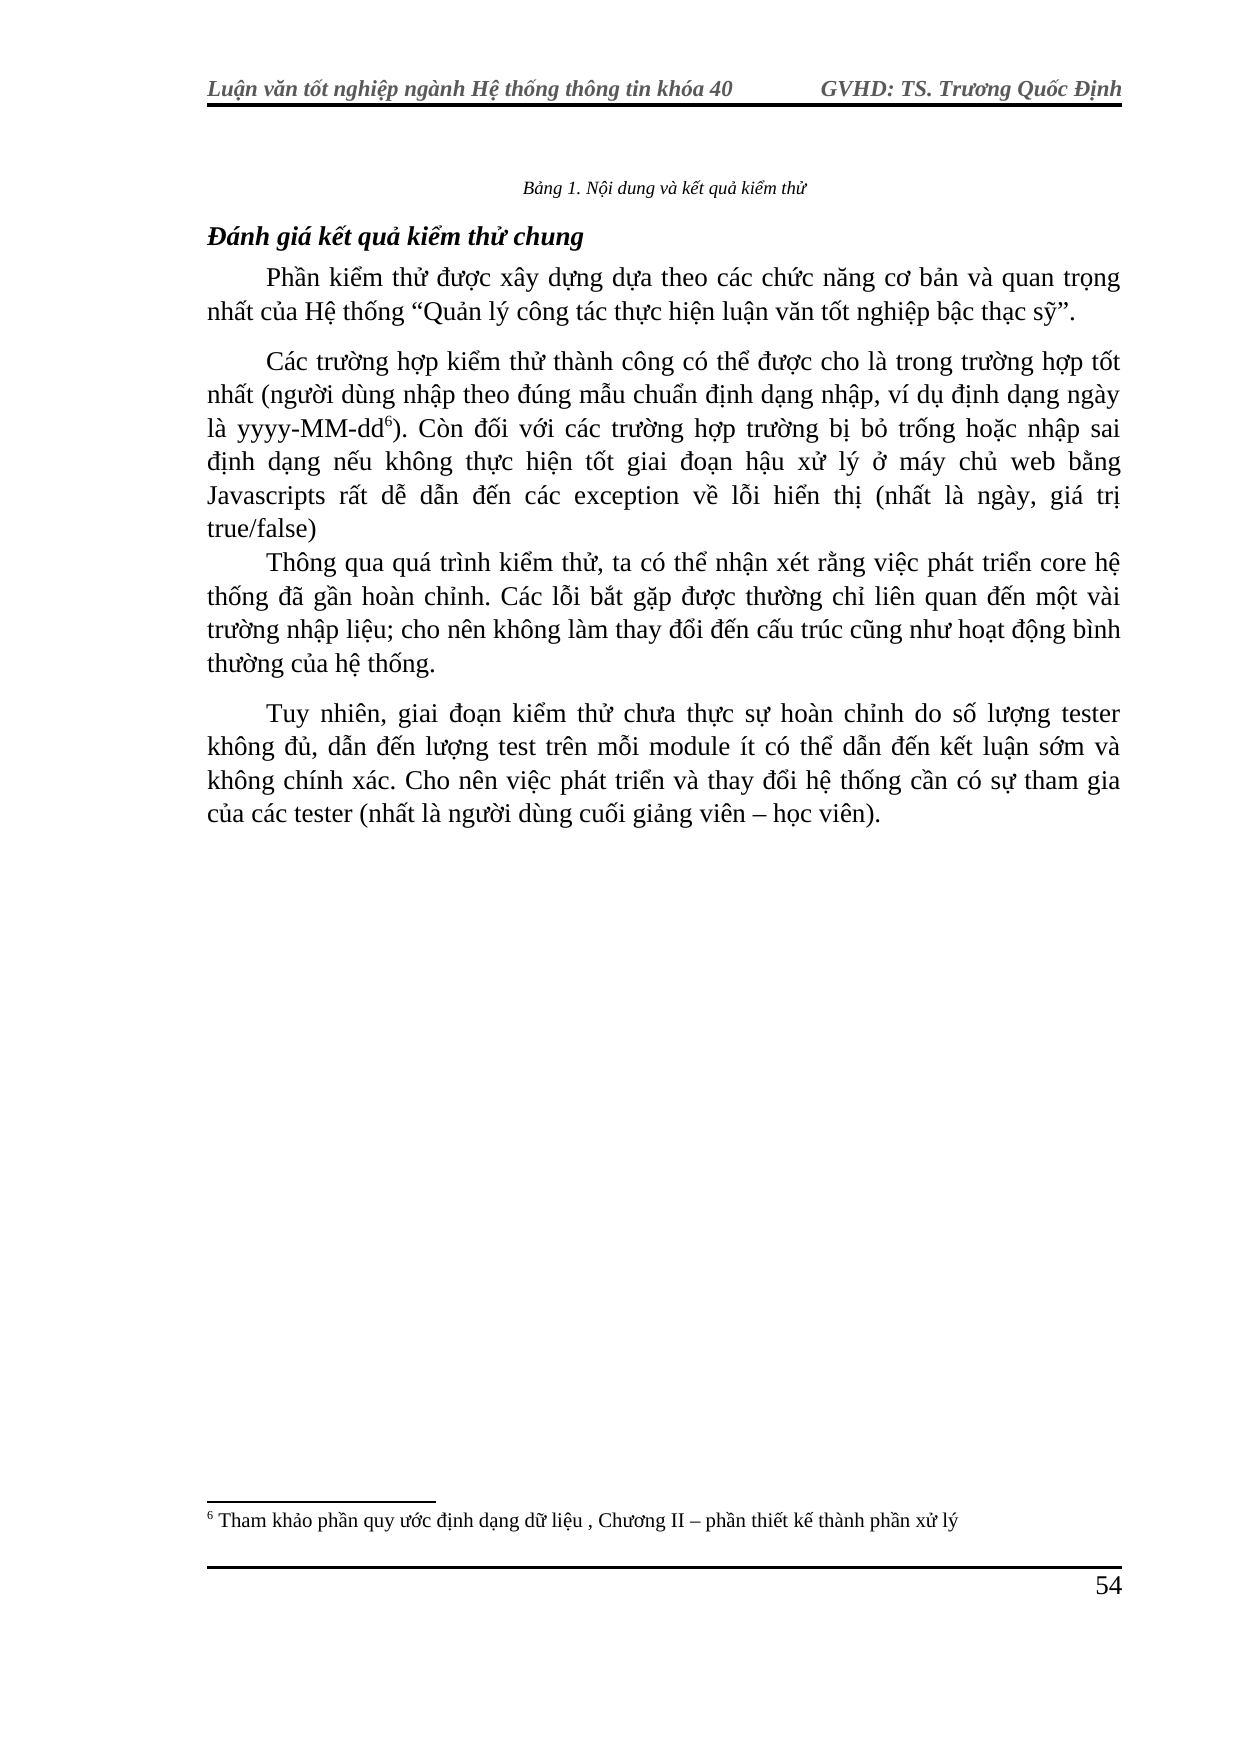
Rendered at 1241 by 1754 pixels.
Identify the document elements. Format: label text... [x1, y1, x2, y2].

text Tuy nhiên, giai đoạn kiểm thử chưa thực sự hoàn chỉnh do số lượng tester không đủ, dẫn đến lượng test trên mỗi module ít có thể dẫn đến kết luận sớm và không chính xác. Cho nên việc phát triển và thay đổi hệ thống cần có sự tham gia của các tester (nhất là người dùng cuối giảng viên – học viên). [207, 697, 1122, 829]
text Các trường hợp kiểm thử thành công có thể được cho là trong trường hợp tốt nhất (người dùng nhập theo đúng mẫu chuẩn định dạng nhập, ví dụ định dạng ngày là yyyy-MM-dd). Còn đối với các trường hợp trường bị bỏ trống hoặc nhập sai định dạng nếu không thực hiện tốt giai đoạn hậu xử lý ở máy chủ web bằng Javascripts rất dễ dẫn đến các exception về lỗi hiển thị (nhất là ngày, giá trị true/false) [207, 345, 1122, 544]
subtitle Đánh giá kết quả kiểm thử chung [207, 219, 1122, 251]
text Phần kiểm thử được xây dựng dựa theo các chức năng cơ bản và quan trọng nhất của Hệ thống “Quản lý công tác thực hiện luận văn tốt nghiệp bậc thạc sỹ”. [207, 261, 1122, 326]
text Thông qua quá trình kiểm thử, ta có thể nhận xét rằng việc phát triển core hệ thống đã gần hoàn chỉnh. Các lỗi bắt gặp được thường chỉ liên quan đến một vài trường nhập liệu; cho nên không làm thay đổi đến cấu trúc cũng như hoạt động bình thường của hệ thống. [207, 546, 1122, 678]
